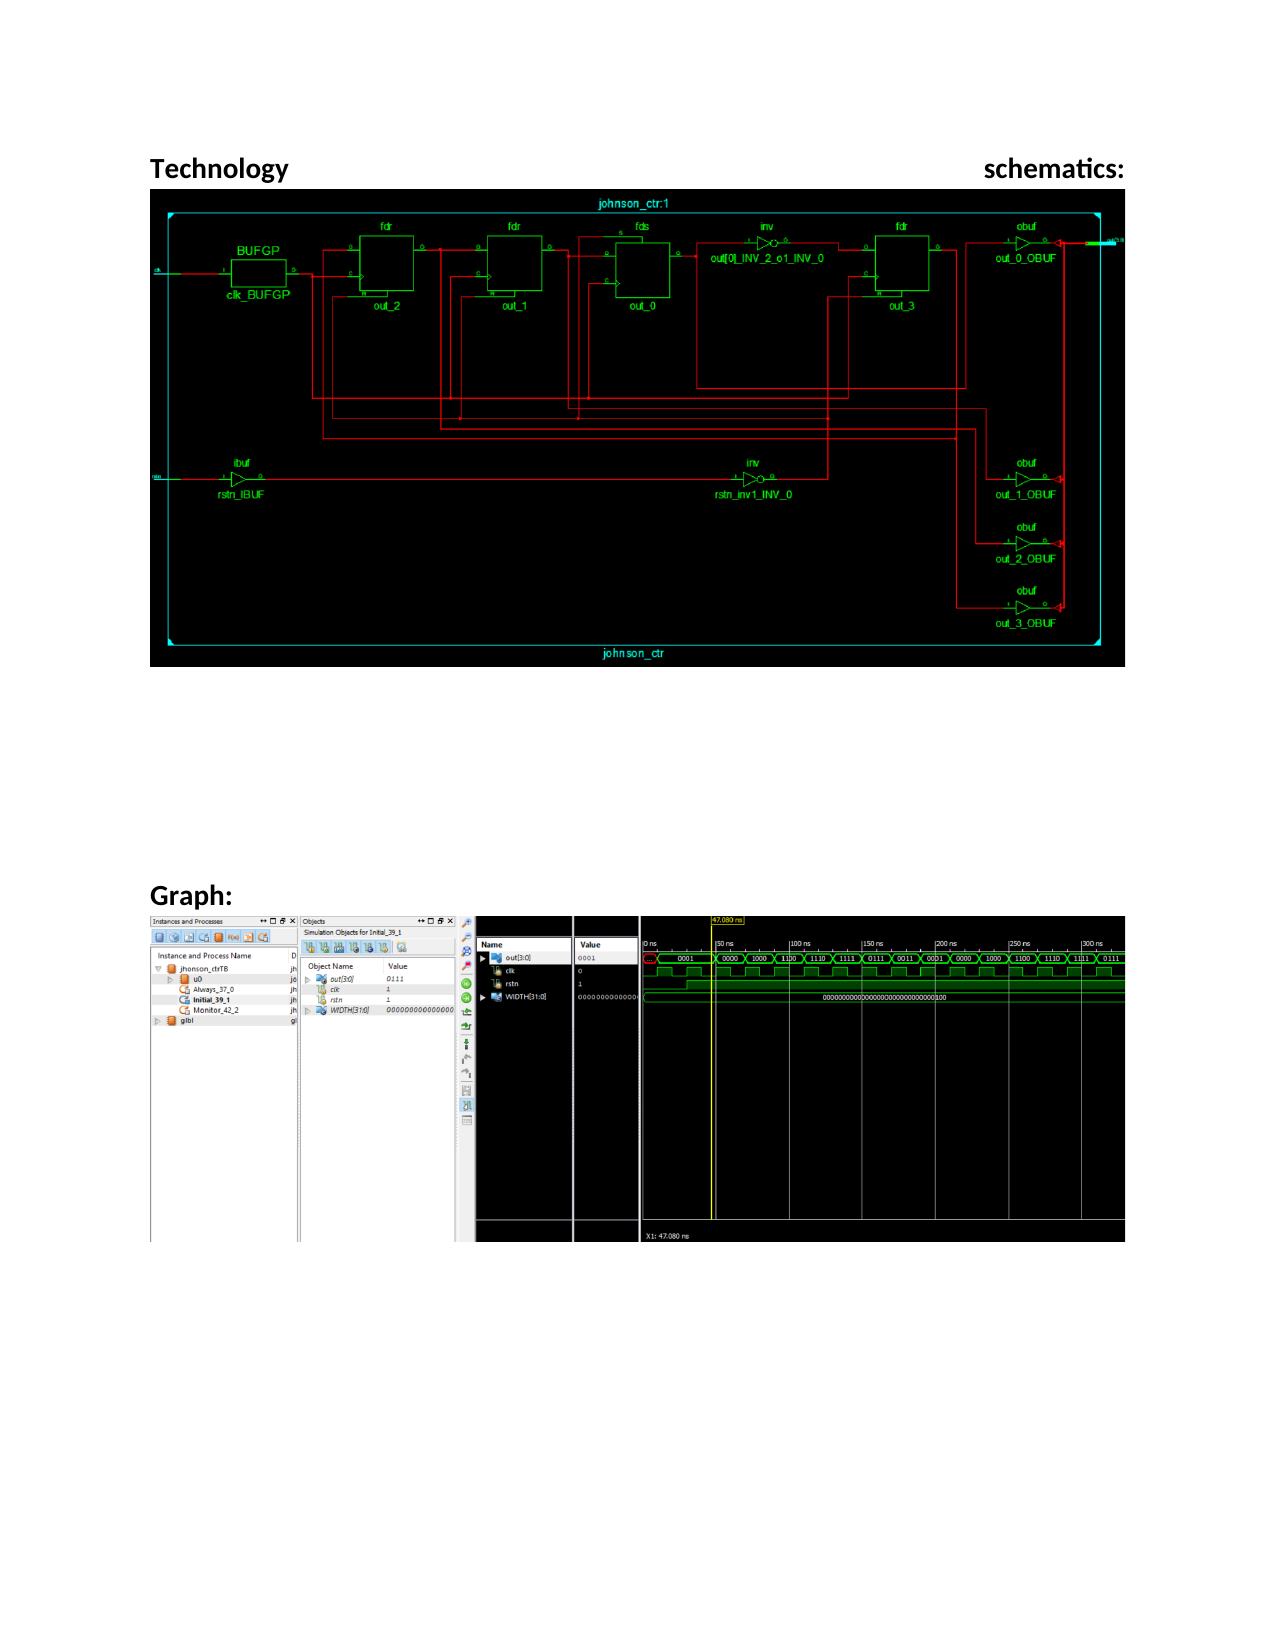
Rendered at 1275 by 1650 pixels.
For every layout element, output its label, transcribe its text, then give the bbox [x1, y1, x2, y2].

picture [150, 916, 1125, 1242]
picture [150, 189, 1125, 667]
text Technology schematics: [150, 150, 1125, 189]
text Graph: [150, 877, 1125, 916]
